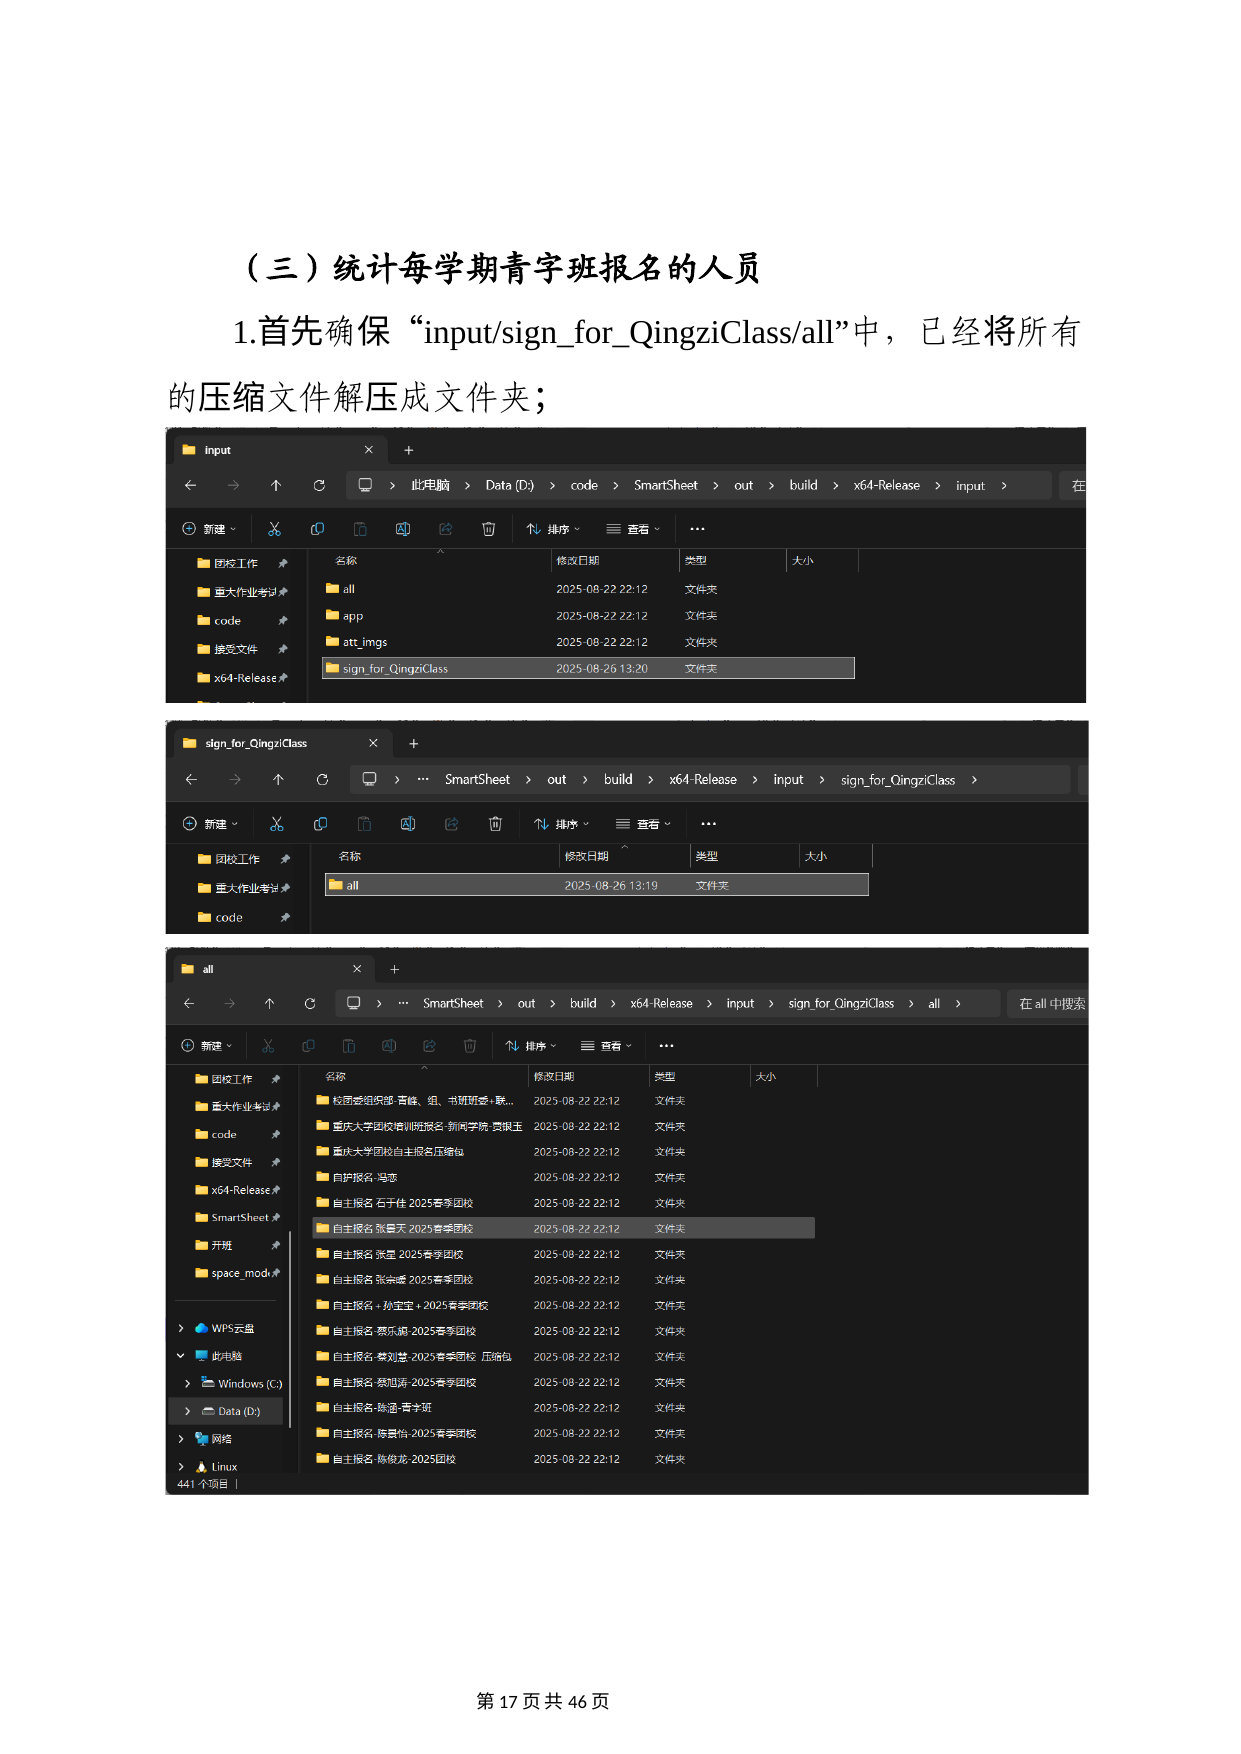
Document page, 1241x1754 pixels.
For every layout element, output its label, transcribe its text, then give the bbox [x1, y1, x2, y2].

picture [165, 947, 1089, 1495]
list （三）统计每学期青字班报名的人员 [165, 233, 1087, 298]
picture [165, 427, 1087, 703]
picture [165, 720, 1089, 934]
list 1.首先确保“input/sign_for_QingziClass/all”中，已经将所有的压缩文件解压成文件夹； [165, 298, 1087, 427]
